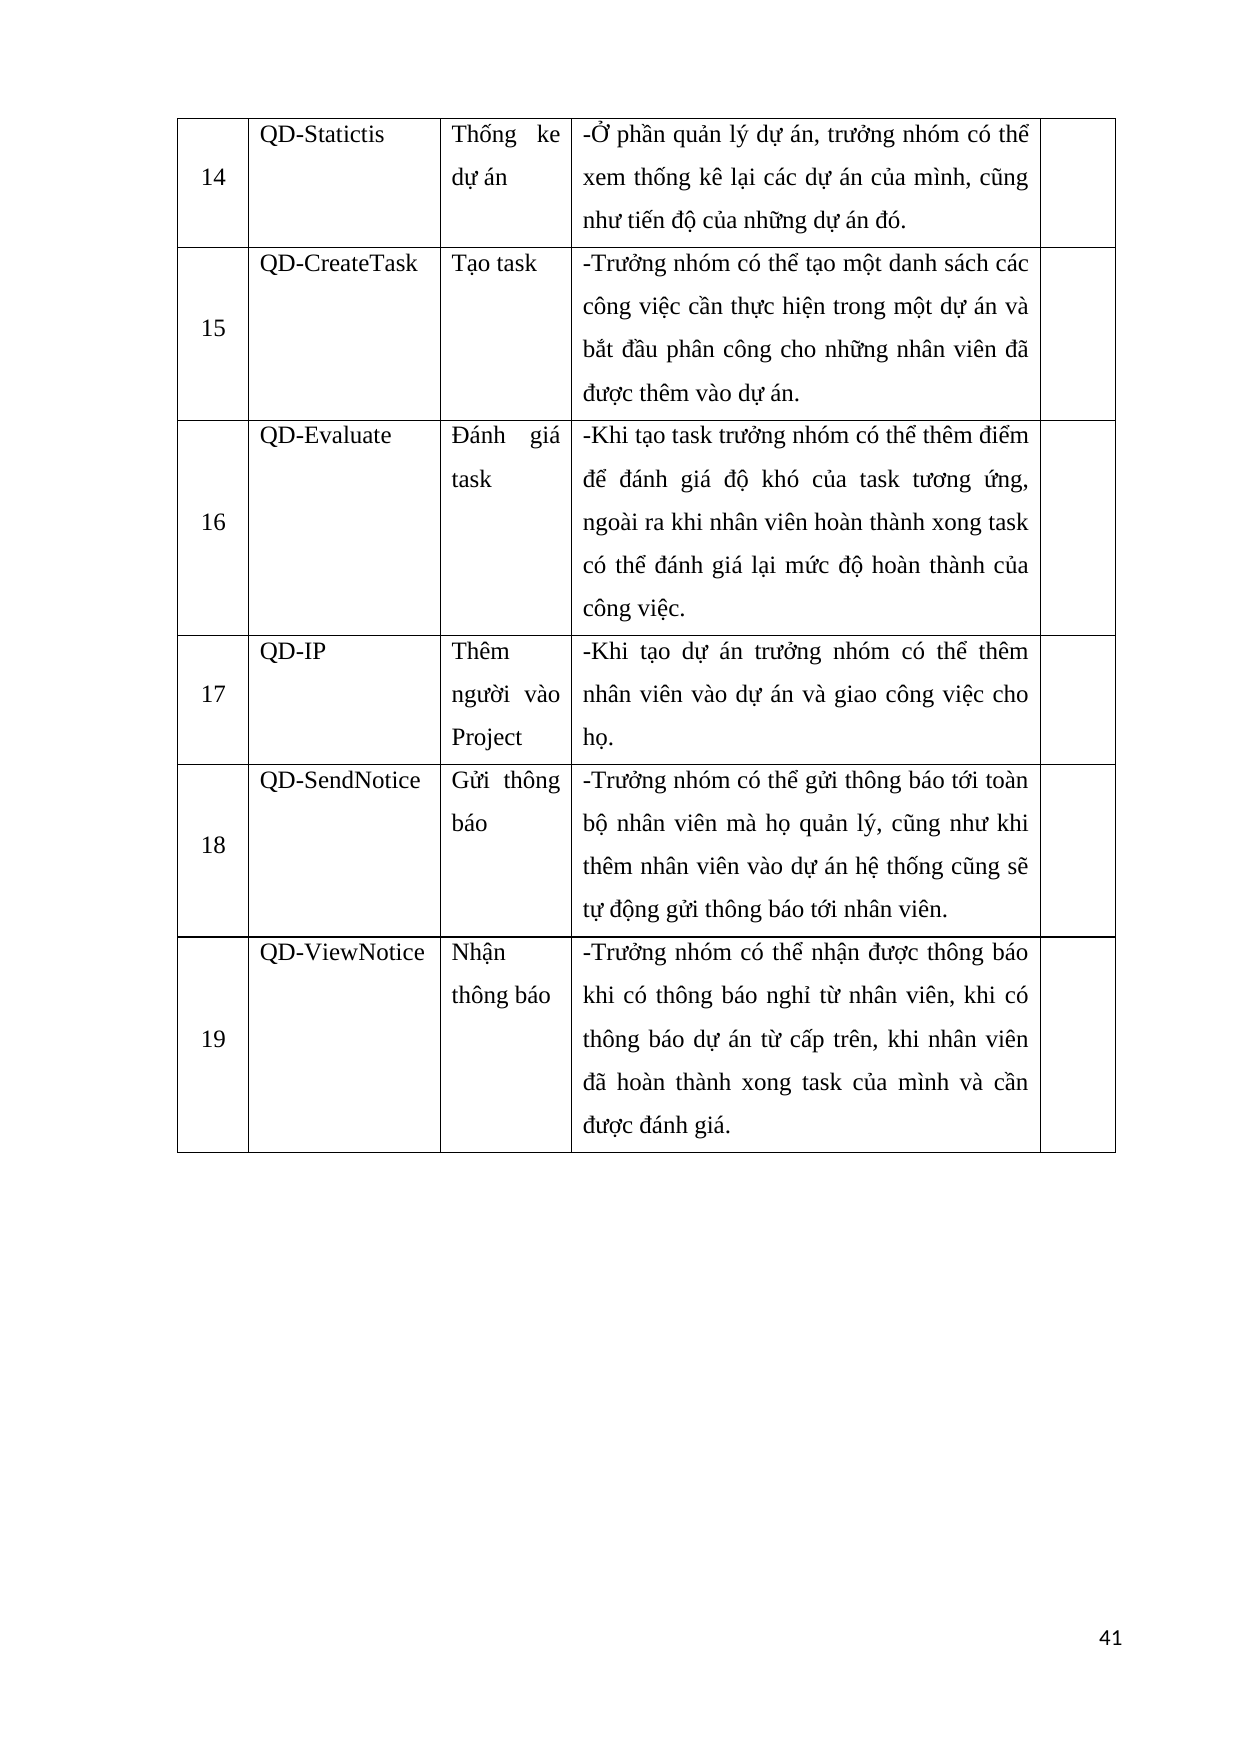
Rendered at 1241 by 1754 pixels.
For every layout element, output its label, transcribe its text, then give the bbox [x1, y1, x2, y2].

table_cell 15 [178, 248, 248, 419]
table_cell [1041, 636, 1115, 764]
table_cell QD-IP [249, 636, 440, 764]
table_cell QD-SendNotice [249, 765, 440, 936]
table_cell Đánh giá task [441, 421, 571, 635]
table_cell Tạo task [441, 248, 571, 419]
table_cell 18 [178, 765, 248, 936]
table_cell Thêm người vào Project [441, 636, 571, 764]
table_cell 16 [178, 421, 248, 635]
table_cell 14 [178, 119, 248, 247]
table_cell QD-CreateTask [249, 248, 440, 419]
table_cell -Ở phần quản lý dự án, trưởng nhóm có thể xem thống kê lại các dự án của mình, cũng như tiến độ của những dự án đó. [572, 119, 1040, 247]
table_cell [1041, 938, 1115, 1152]
table_cell -Khi tạo task trưởng nhóm có thể thêm điểm để đánh giá độ khó của task tương ứng, ngoài ra khi nhân viên hoàn thành xong task có thể đánh giá lại mức độ hoàn thành của công việc. [572, 421, 1040, 635]
table_cell -Trưởng nhóm có thể tạo một danh sách các công việc cần thực hiện trong một dự án và bắt đầu phân công cho những nhân viên đã được thêm vào dự án. [572, 248, 1040, 419]
table_cell [1041, 421, 1115, 635]
table_cell -Khi tạo dự án trưởng nhóm có thể thêm nhân viên vào dự án và giao công việc cho họ. [572, 636, 1040, 764]
table_cell 19 [178, 938, 248, 1152]
table_cell [1041, 119, 1115, 247]
table_cell [1041, 765, 1115, 936]
table_cell [1041, 248, 1115, 419]
table_cell QD-ViewNotice [249, 938, 440, 1152]
table_cell QD-Statictis [249, 119, 440, 247]
table_cell Thống ke dự án [441, 119, 571, 247]
table_cell -Trưởng nhóm có thể gửi thông báo tới toàn bộ nhân viên mà họ quản lý, cũng như khi thêm nhân viên vào dự án hệ thống cũng sẽ tự động gửi thông báo tới nhân viên. [572, 765, 1040, 936]
table_cell QD-Evaluate [249, 421, 440, 635]
table_cell Gửi thông báo [441, 765, 571, 936]
table_cell Nhận thông báo [441, 938, 571, 1152]
table_cell -Trưởng nhóm có thể nhận được thông báo khi có thông báo nghỉ từ nhân viên, khi có thông báo dự án từ cấp trên, khi nhân viên đã hoàn thành xong task của mình và cần được đánh giá. [572, 938, 1040, 1152]
table_cell 17 [178, 636, 248, 764]
